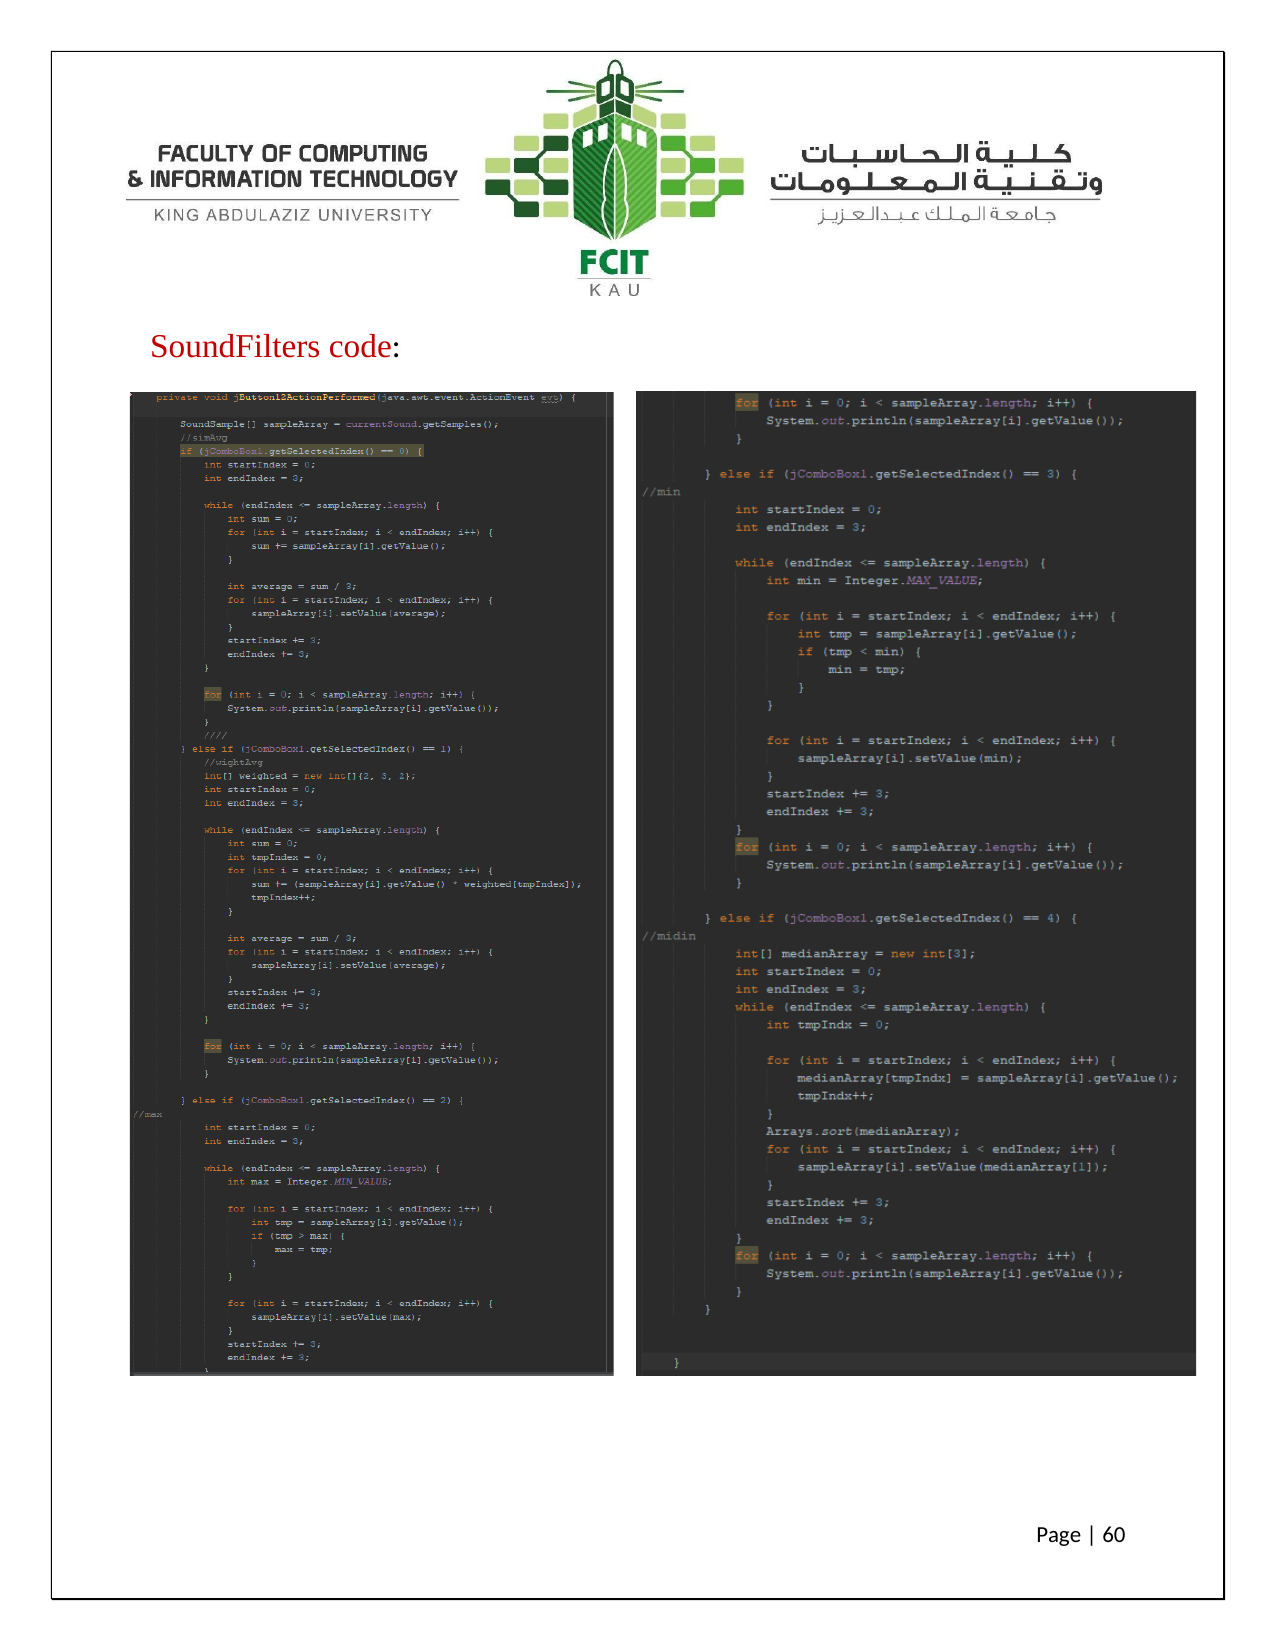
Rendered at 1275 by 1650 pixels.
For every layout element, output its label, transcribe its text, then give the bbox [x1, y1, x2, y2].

text SoundFilters code: [150, 325, 1204, 365]
picture [636, 391, 1197, 1376]
picture [126, 53, 1102, 296]
picture [129, 392, 614, 1376]
